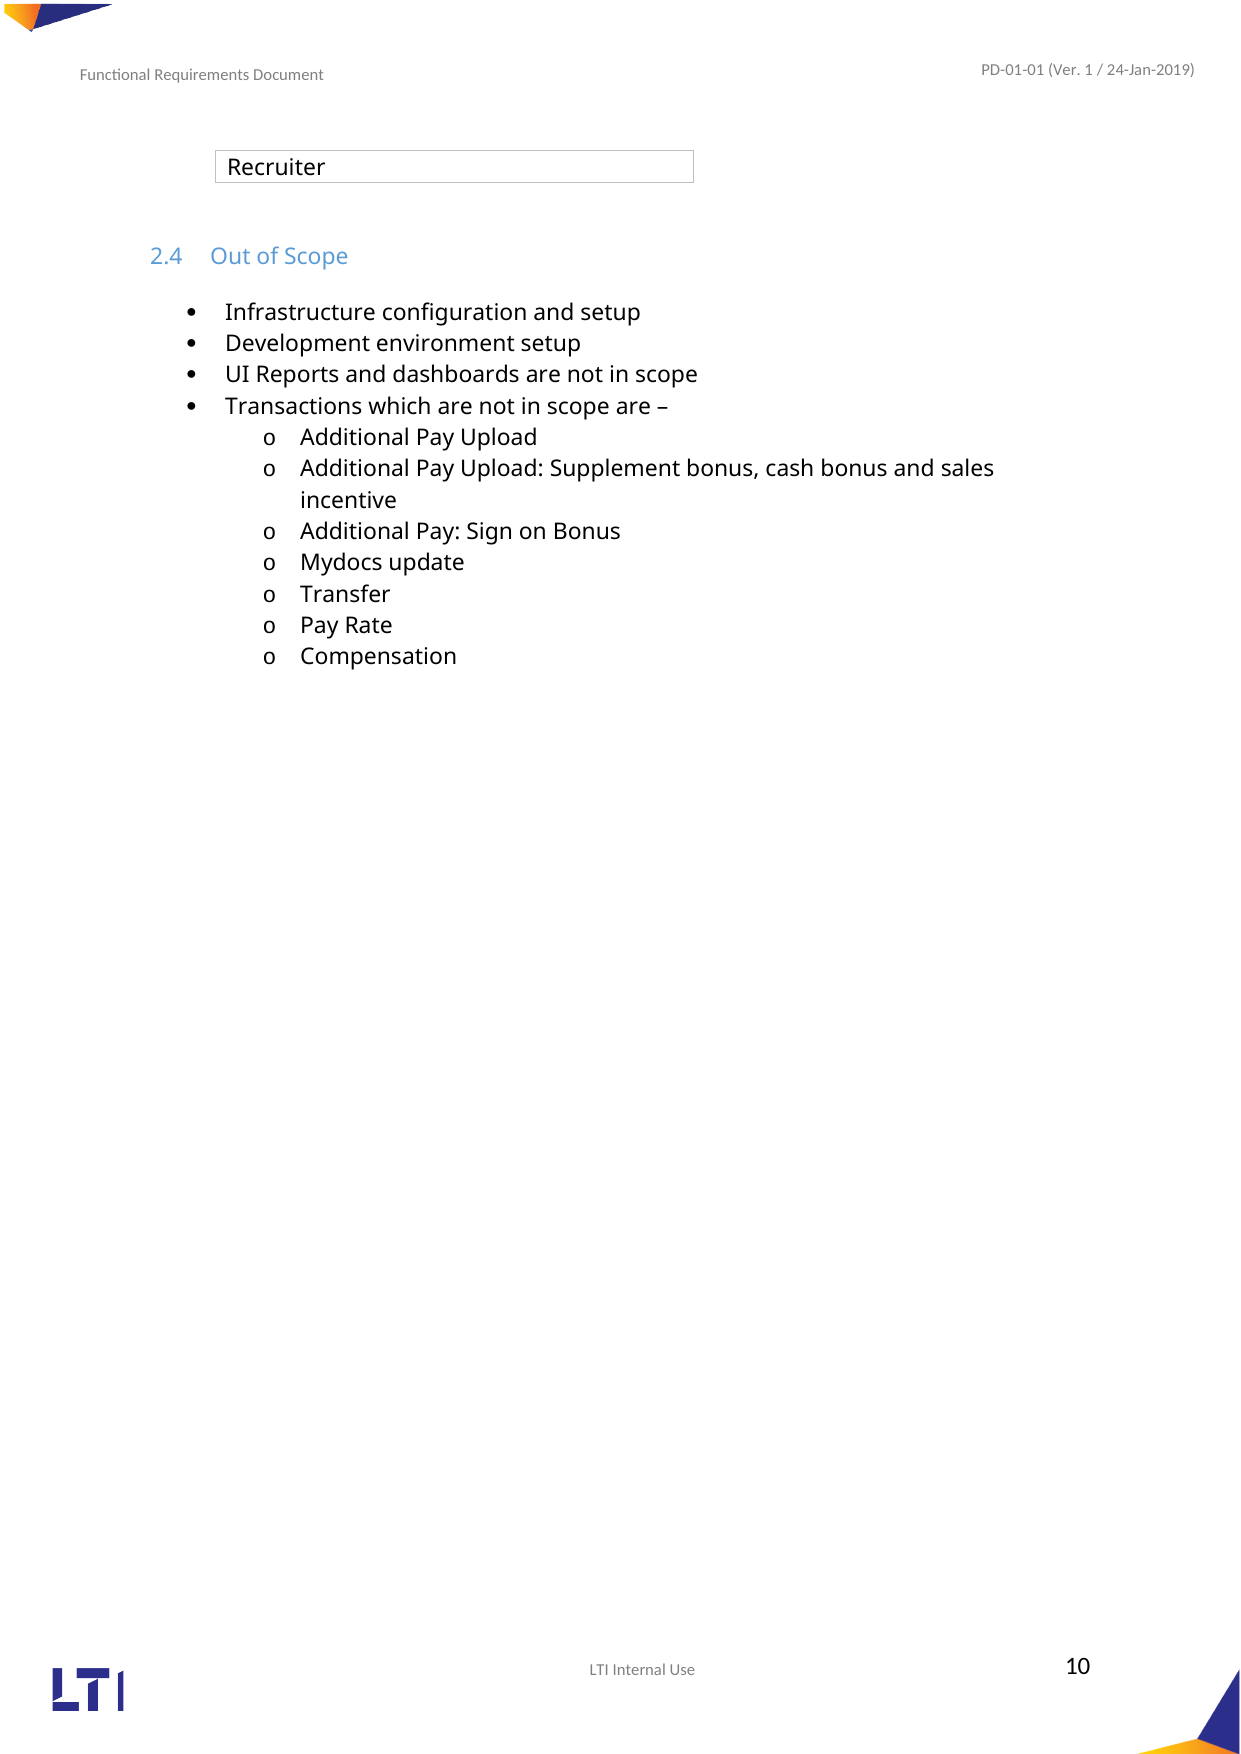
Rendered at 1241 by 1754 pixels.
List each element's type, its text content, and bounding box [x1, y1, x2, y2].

list Mydocs update [262, 546, 1090, 577]
list Additional Pay Upload: Supplement bonus, cash bonus and sales incentive [262, 452, 1090, 515]
list Compensation [262, 640, 1090, 672]
list Additional Pay Upload [262, 421, 1090, 452]
subtitle Out of Scope [150, 239, 1090, 271]
list UI Reports and dashboards are not in scope [187, 358, 1090, 389]
list Transactions which are not in scope are – [187, 389, 1090, 421]
table_cell Recruiter [216, 151, 693, 182]
list Pay Rate [262, 609, 1090, 640]
picture [52, 1668, 124, 1711]
picture [4, 0, 113, 100]
list Transfer [262, 577, 1090, 609]
list Infrastructure configuration and setup [187, 296, 1090, 327]
picture [1134, 1670, 1241, 1754]
list Additional Pay: Sign on Bonus [262, 515, 1090, 546]
list Development environment setup [187, 327, 1090, 358]
